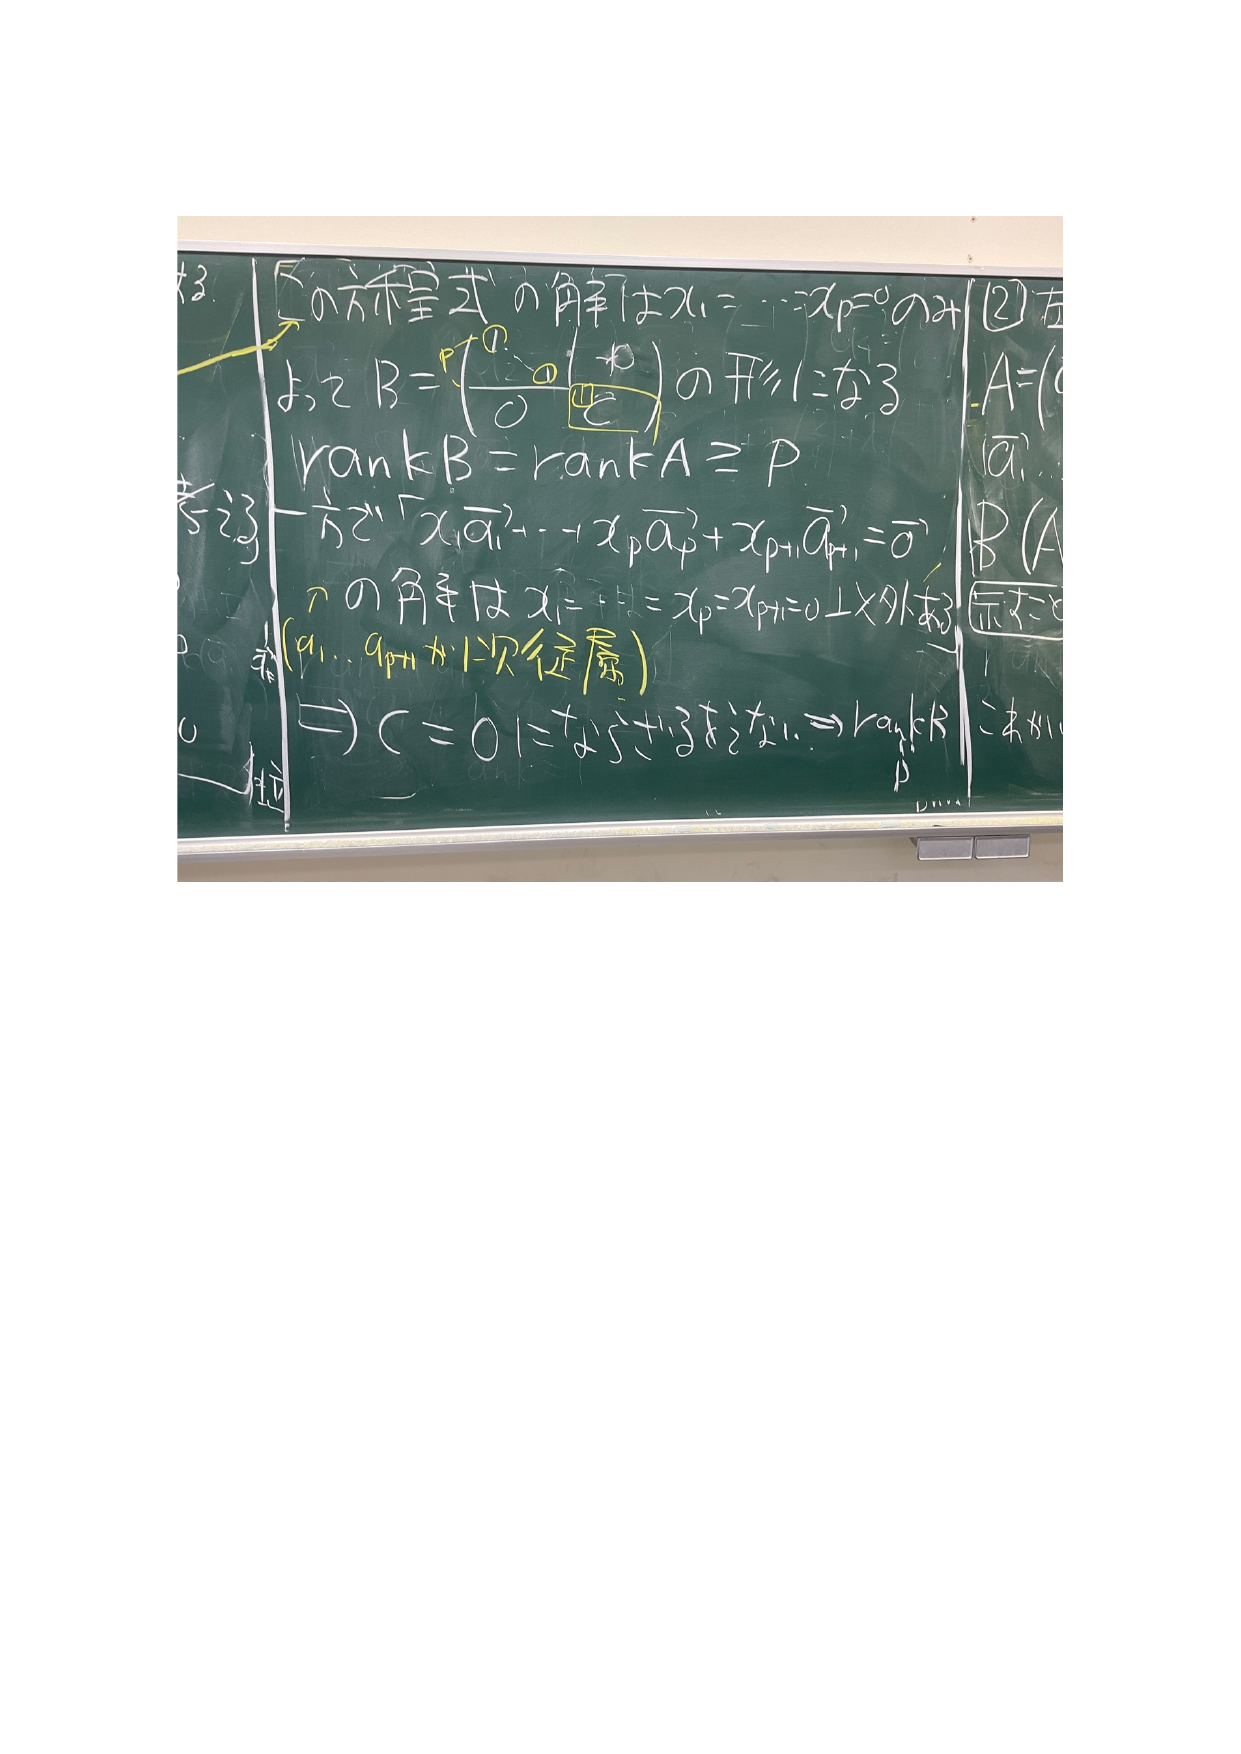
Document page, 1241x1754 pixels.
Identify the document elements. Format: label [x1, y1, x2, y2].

picture [177, 216, 1063, 882]
